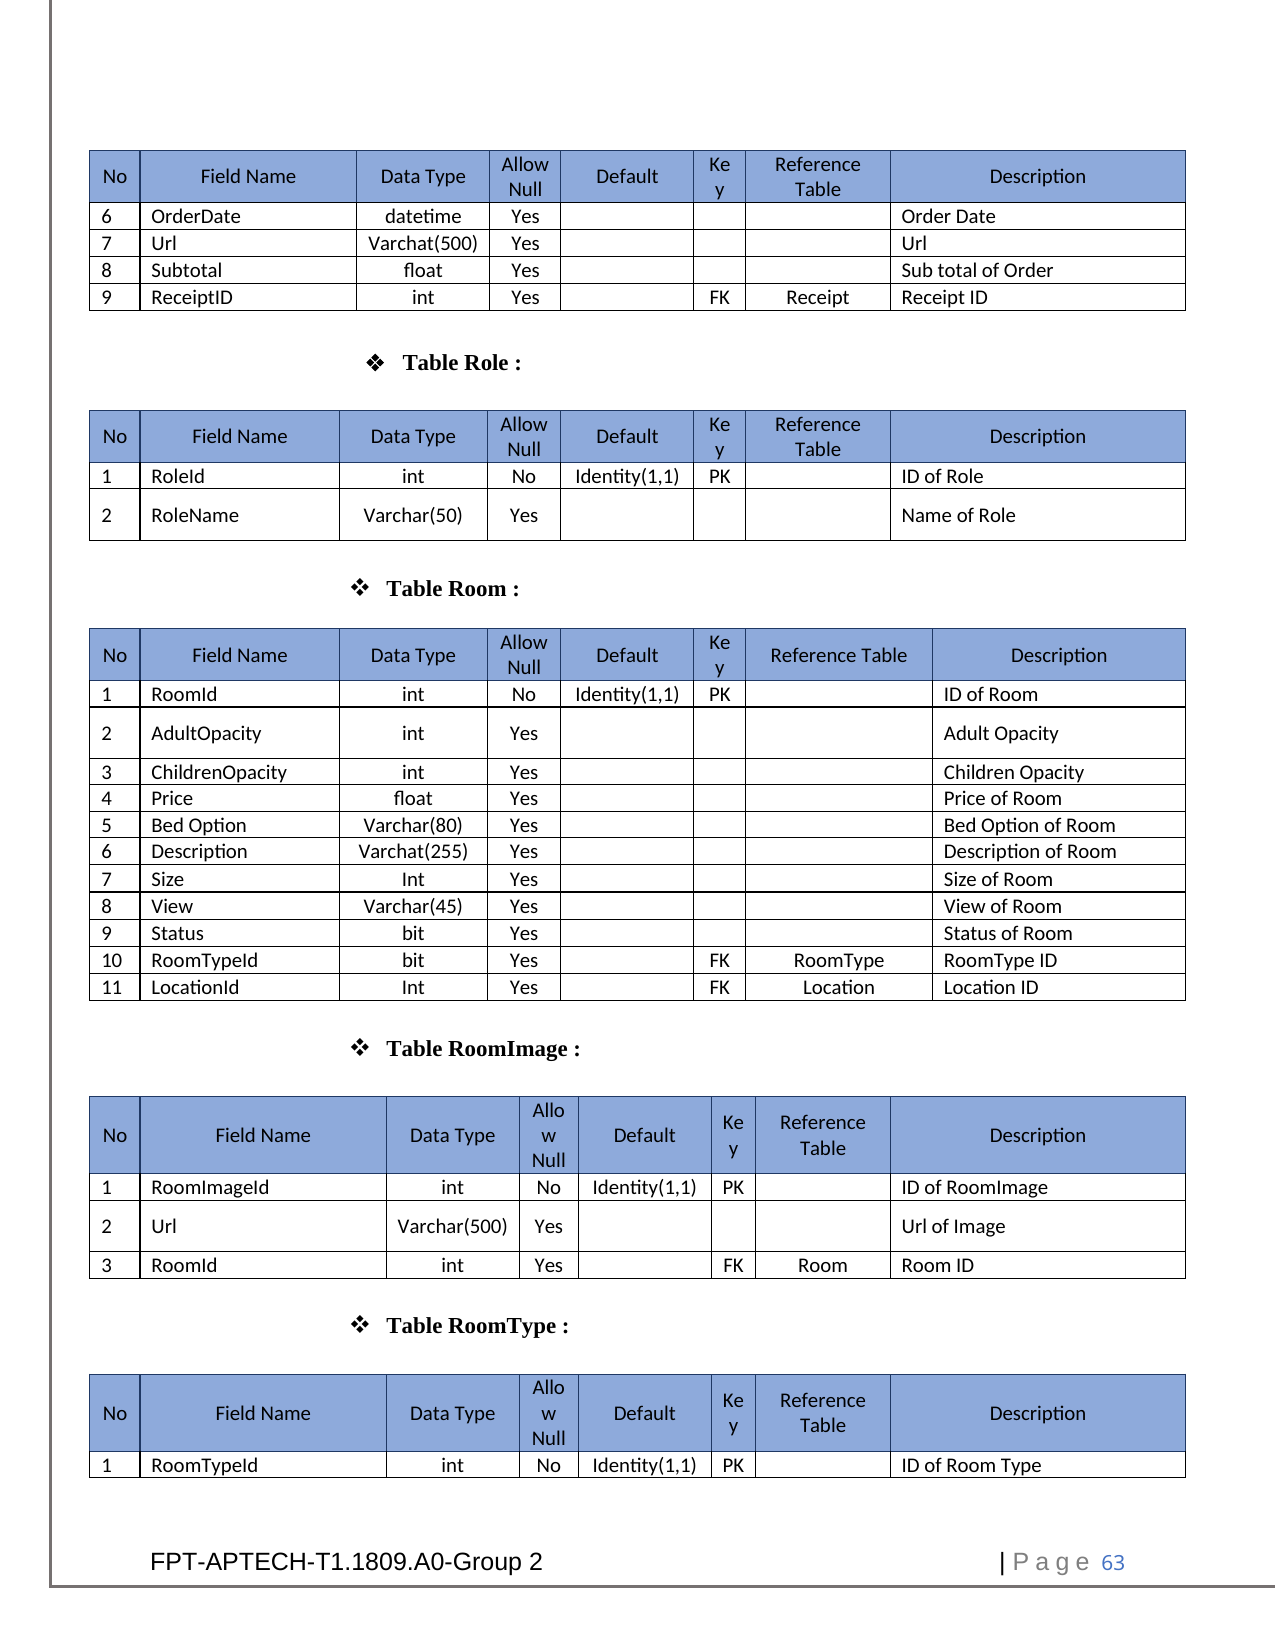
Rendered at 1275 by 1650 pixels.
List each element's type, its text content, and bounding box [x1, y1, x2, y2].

table_cell Yes [488, 489, 560, 540]
table_cell PK [712, 1452, 755, 1477]
table_header Field Name [141, 151, 356, 202]
table_header Key [694, 411, 745, 462]
table_cell No [520, 1174, 578, 1199]
table_header Data Type [387, 1097, 519, 1173]
table_cell [746, 203, 890, 229]
table_cell 7 [90, 865, 139, 891]
table_header Reference Table [746, 411, 890, 462]
table_cell [694, 838, 745, 864]
table_cell Yes [488, 759, 560, 784]
table_cell [746, 230, 890, 256]
table_cell Room [756, 1252, 890, 1277]
table_cell 3 [90, 759, 139, 784]
table_cell ID of Role [891, 463, 1185, 488]
table_cell [694, 812, 745, 837]
table_header Default [579, 1097, 711, 1173]
table_cell [561, 865, 693, 891]
table_cell Yes [490, 284, 560, 310]
table_cell Yes [488, 812, 560, 837]
table_cell [561, 284, 693, 310]
table_cell Identity(1,1) [579, 1452, 711, 1477]
table_cell 1 [90, 463, 139, 488]
table_cell [561, 203, 693, 229]
table_cell [694, 865, 745, 891]
table_cell 8 [90, 893, 139, 918]
table_cell [746, 463, 890, 488]
table_cell PK [694, 463, 745, 488]
table_header Key [712, 1375, 755, 1451]
table_cell Identity(1,1) [561, 681, 693, 706]
table_cell [561, 893, 693, 918]
table_header Field Name [141, 1375, 386, 1451]
table_cell 1 [90, 681, 139, 706]
table_cell Subtotal [141, 257, 356, 283]
table_cell Identity(1,1) [579, 1174, 711, 1199]
table_cell [746, 257, 890, 283]
table_header Description [891, 1097, 1185, 1173]
table_cell No [520, 1452, 578, 1477]
table_header Allow Null [488, 629, 560, 680]
table_cell [561, 708, 693, 758]
table_header No [90, 629, 139, 680]
table_cell 6 [90, 203, 139, 229]
table_cell Name of Role [891, 489, 1185, 540]
table_cell 2 [90, 489, 139, 540]
table_header Default [561, 411, 693, 462]
table_cell int [387, 1252, 519, 1277]
table_cell int [340, 681, 487, 706]
table_cell Description of Room [933, 838, 1185, 864]
table_header Allow Null [520, 1097, 578, 1173]
list Table Room : [349, 575, 1125, 602]
table_header Reference Table [756, 1097, 890, 1173]
table_cell Size of Room [933, 865, 1185, 891]
table_cell Sub total of Order [891, 257, 1185, 283]
table_header Data Type [340, 629, 487, 680]
table_cell [579, 1252, 711, 1277]
table_cell Room ID [891, 1252, 1185, 1277]
table_cell RoomType ID [933, 947, 1185, 973]
table_header No [90, 1097, 139, 1173]
table_cell Yes [488, 708, 560, 758]
table_cell PK [712, 1174, 755, 1199]
table_cell Location [746, 974, 932, 1000]
table_header Default [561, 151, 693, 202]
table_cell View of Room [933, 893, 1185, 918]
table_cell ChildrenOpacity [141, 759, 339, 784]
table_cell [694, 893, 745, 918]
table_header Reference Table [746, 629, 932, 680]
table_cell [561, 257, 693, 283]
table_cell Yes [488, 974, 560, 1000]
table_cell [561, 947, 693, 973]
table_cell Identity(1,1) [561, 463, 693, 488]
table_cell Bed Option of Room [933, 812, 1185, 837]
table_header Default [561, 629, 693, 680]
table_cell int [387, 1452, 519, 1477]
table_cell 9 [90, 920, 139, 946]
table_cell FK [712, 1252, 755, 1277]
table_header No [90, 151, 139, 202]
table_cell LocationId [141, 974, 339, 1000]
table_cell No [488, 463, 560, 488]
table_cell datetime [357, 203, 489, 229]
table_cell Int [340, 865, 487, 891]
table_header Description [933, 629, 1185, 680]
table_cell [746, 838, 932, 864]
subtitle Table Role : [365, 349, 1125, 376]
table_cell 6 [90, 838, 139, 864]
table_cell RoomTypeId [141, 1452, 386, 1477]
table_header Key [712, 1097, 755, 1173]
table_header Key [694, 629, 745, 680]
table_cell [746, 489, 890, 540]
table_cell Url [141, 230, 356, 256]
table_cell [712, 1201, 755, 1251]
table_cell Order Date [891, 203, 1185, 229]
table_cell Varchat(500) [357, 230, 489, 256]
table_header No [90, 1375, 139, 1451]
table_cell RoomType [746, 947, 932, 973]
table_cell Yes [488, 865, 560, 891]
table_cell Url [141, 1201, 386, 1251]
table_cell RoomImageId [141, 1174, 386, 1199]
table_cell [746, 865, 932, 891]
table_cell 2 [90, 708, 139, 758]
table_cell Description [141, 838, 339, 864]
table_header Reference Table [756, 1375, 890, 1451]
table_cell Varchar(45) [340, 893, 487, 918]
table_header Reference Table [746, 151, 890, 202]
table_cell Location ID [933, 974, 1185, 1000]
table_cell Bed Option [141, 812, 339, 837]
table_cell [561, 489, 693, 540]
table_cell int [387, 1174, 519, 1199]
table_cell Yes [520, 1201, 578, 1251]
table_cell [694, 230, 745, 256]
table_cell [561, 759, 693, 784]
table_cell 2 [90, 1201, 139, 1251]
table_cell Url of Image [891, 1201, 1185, 1251]
table_cell 8 [90, 257, 139, 283]
table_header Field Name [141, 1097, 386, 1173]
table_cell [746, 920, 932, 946]
table_header Data Type [387, 1375, 519, 1451]
table_cell Yes [490, 203, 560, 229]
table_cell Yes [488, 920, 560, 946]
table_cell [694, 489, 745, 540]
table_header Description [891, 411, 1185, 462]
table_cell [561, 974, 693, 1000]
table_cell [694, 708, 745, 758]
table_cell View [141, 893, 339, 918]
table_cell FK [694, 947, 745, 973]
table_cell Adult Opacity [933, 708, 1185, 758]
table_cell [561, 230, 693, 256]
table_cell 4 [90, 785, 139, 811]
table_cell [756, 1174, 890, 1199]
table_cell [756, 1201, 890, 1251]
list Table RoomType : [349, 1313, 1125, 1339]
table_cell Status [141, 920, 339, 946]
table_cell [561, 812, 693, 837]
table_cell Varchar(80) [340, 812, 487, 837]
table_cell Size [141, 865, 339, 891]
table_cell ID of RoomImage [891, 1174, 1185, 1199]
table_cell Children Opacity [933, 759, 1185, 784]
table_cell bit [340, 947, 487, 973]
table_cell Url [891, 230, 1185, 256]
table_header No [90, 411, 139, 462]
table_cell bit [340, 920, 487, 946]
table_header Allow Null [490, 151, 560, 202]
table_cell int [340, 759, 487, 784]
table_cell Yes [488, 893, 560, 918]
table_header Description [891, 151, 1185, 202]
table_cell No [488, 681, 560, 706]
table_cell [694, 203, 745, 229]
table_cell Status of Room [933, 920, 1185, 946]
table_cell int [340, 708, 487, 758]
table_cell Int [340, 974, 487, 1000]
table_cell [746, 681, 932, 706]
table_cell 5 [90, 812, 139, 837]
table_header Key [694, 151, 745, 202]
table_cell 1 [90, 1452, 139, 1477]
table_cell Price of Room [933, 785, 1185, 811]
table_header Data Type [340, 411, 487, 462]
table_cell 1 [90, 1174, 139, 1199]
table_cell 10 [90, 947, 139, 973]
table_cell Varchat(255) [340, 838, 487, 864]
table_header Field Name [141, 629, 339, 680]
table_header Description [891, 1375, 1185, 1451]
table_cell Yes [520, 1252, 578, 1277]
table_cell ID of Room [933, 681, 1185, 706]
table_cell OrderDate [141, 203, 356, 229]
table_cell RoleId [141, 463, 339, 488]
table_cell Yes [488, 947, 560, 973]
table_cell [756, 1452, 890, 1477]
table_cell [746, 893, 932, 918]
table_header Allow Null [520, 1375, 578, 1451]
table_cell [694, 759, 745, 784]
table_cell FK [694, 974, 745, 1000]
table_cell float [340, 785, 487, 811]
table_cell int [340, 463, 487, 488]
table_cell [561, 920, 693, 946]
table_cell float [357, 257, 489, 283]
table_cell [746, 708, 932, 758]
table_cell [746, 812, 932, 837]
table_cell PK [694, 681, 745, 706]
table_header Data Type [357, 151, 489, 202]
table_cell Receipt ID [891, 284, 1185, 310]
table_cell FK [694, 284, 745, 310]
table_cell Varchar(50) [340, 489, 487, 540]
table_cell [694, 785, 745, 811]
table_cell [746, 785, 932, 811]
table_cell RoleName [141, 489, 339, 540]
table_cell [561, 838, 693, 864]
table_header Default [579, 1375, 711, 1451]
table_cell Receipt [746, 284, 890, 310]
table_header Allow Null [488, 411, 560, 462]
table_cell [746, 759, 932, 784]
table_cell AdultOpacity [141, 708, 339, 758]
table_cell [694, 920, 745, 946]
table_cell [579, 1201, 711, 1251]
table_cell Price [141, 785, 339, 811]
table_cell ID of Room Type [891, 1452, 1185, 1477]
table_cell RoomId [141, 1252, 386, 1277]
table_header Field Name [141, 411, 339, 462]
table_cell Yes [490, 230, 560, 256]
table_cell [561, 785, 693, 811]
list Table RoomImage : [349, 1035, 1125, 1062]
table_cell 3 [90, 1252, 139, 1277]
table_cell 9 [90, 284, 139, 310]
table_cell 11 [90, 974, 139, 1000]
table_cell RoomTypeId [141, 947, 339, 973]
table_cell RoomId [141, 681, 339, 706]
table_cell [694, 257, 745, 283]
table_cell int [357, 284, 489, 310]
table_cell Yes [488, 838, 560, 864]
table_cell Yes [488, 785, 560, 811]
table_cell 7 [90, 230, 139, 256]
table_cell ReceiptID [141, 284, 356, 310]
table_cell Yes [490, 257, 560, 283]
table_cell Varchar(500) [387, 1201, 519, 1251]
